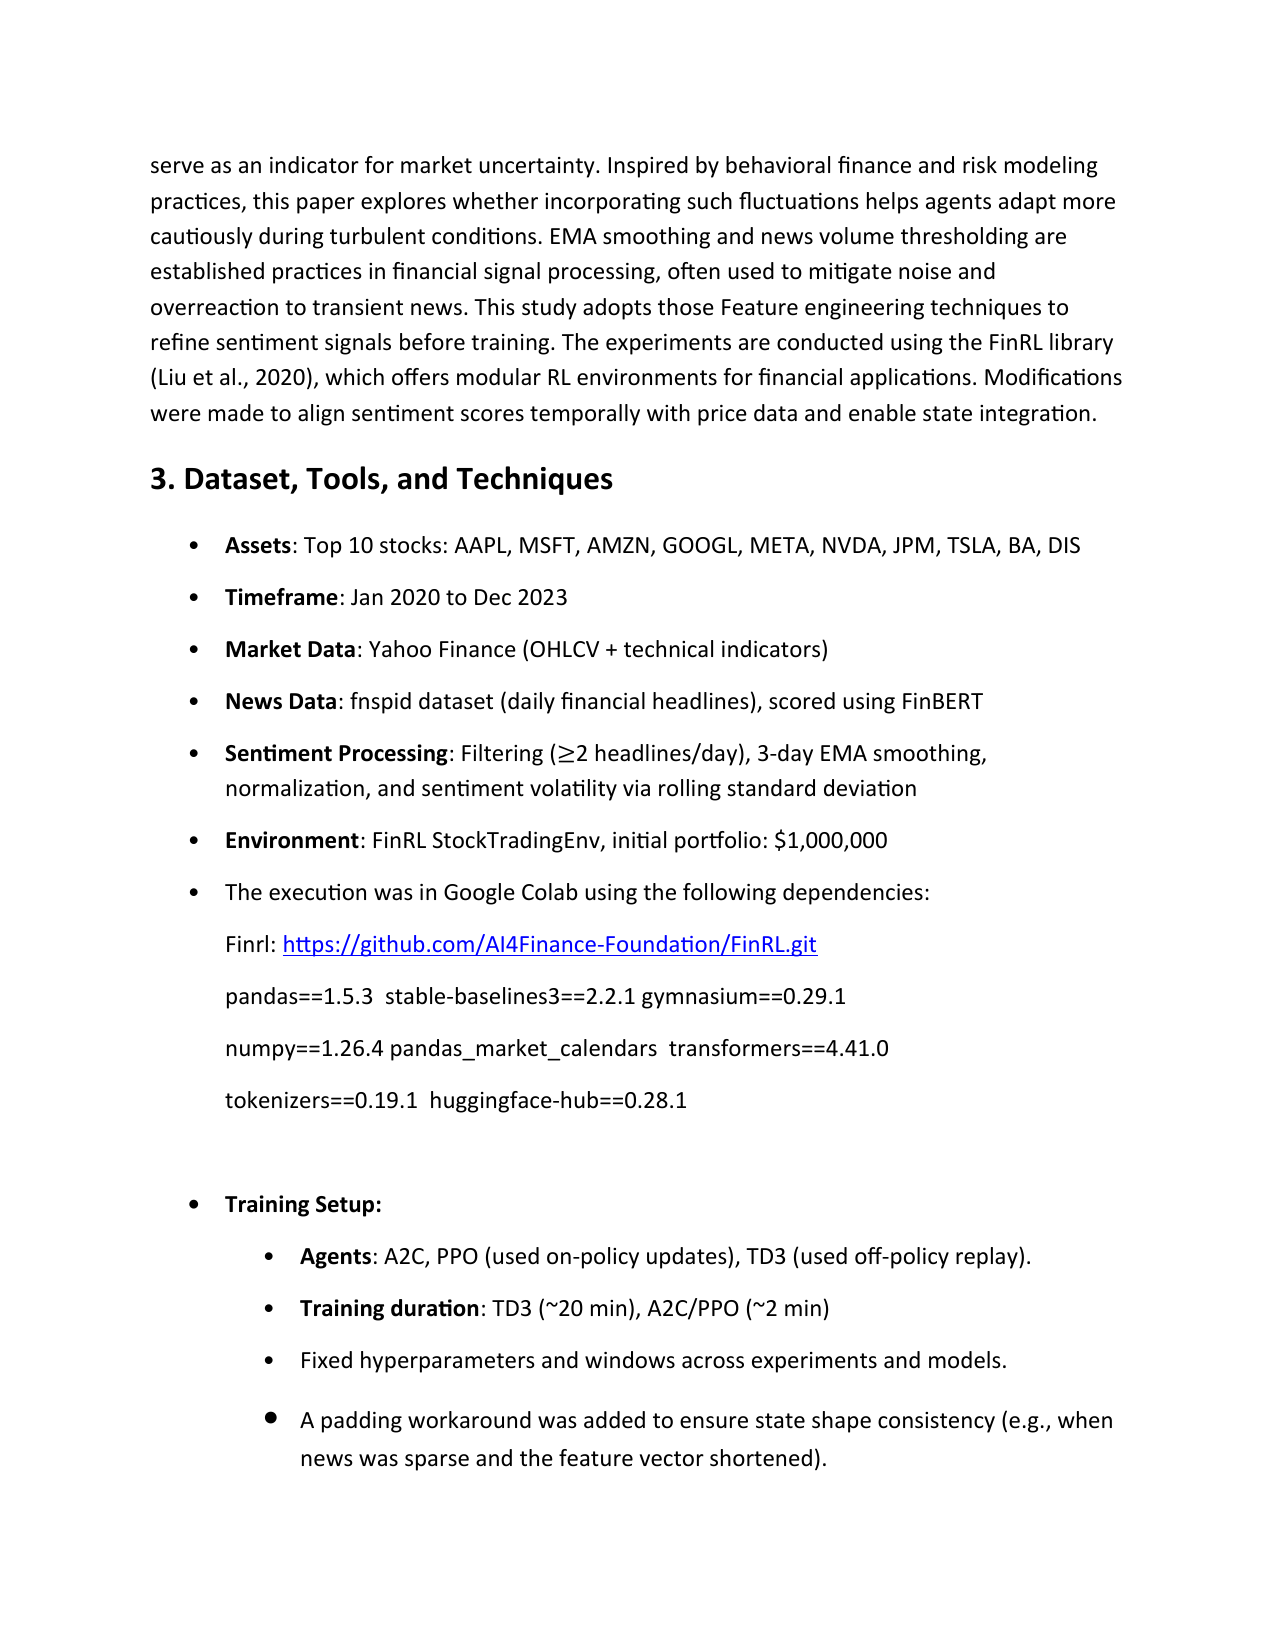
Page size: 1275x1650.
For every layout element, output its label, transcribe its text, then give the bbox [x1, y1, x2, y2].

list Training Setup: [187, 1189, 1125, 1219]
text tokenizers==0.19.1 huggingface-hub==0.28.1 [225, 1085, 1125, 1115]
list Assets: Top 10 stocks: AAPL, MSFT, AMZN, GOOGL, META, NVDA, JPM, TSLA, BA, DIS [187, 530, 1125, 560]
list Market Data: Yahoo Finance (OHLCV + technical indicators) [187, 634, 1125, 664]
list Environment: FinRL StockTradingEnv, initial portfolio: $1,000,000 [187, 825, 1125, 855]
list The execution was in Google Colab using the following dependencies: [187, 877, 1125, 907]
list News Data: fnspid dataset (daily financial headlines), scored using FinBERT [187, 686, 1125, 716]
text Finrl: https://github.com/AI4Finance-Foundation/FinRL.git [225, 929, 1125, 959]
list Training duration: TD3 (~20 min), A2C/PPO (~2 min) [262, 1293, 1125, 1323]
list Agents: A2C, PPO (used on-policy updates), TD3 (used off-policy replay). [262, 1241, 1125, 1271]
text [150, 150, 1125, 428]
list Timeframe: Jan 2020 to Dec 2023 [187, 582, 1125, 612]
list A padding workaround was added to ensure state shape consistency (e.g., when news was sparse and the feature vector shortened). [262, 1397, 1125, 1473]
text numpy==1.26.4 pandas_market_calendars transformers==4.41.0 [225, 1033, 1125, 1063]
text pandas==1.5.3 stable-baselines3==2.2.1 gymnasium==0.29.1 [225, 981, 1125, 1011]
list Fixed hyperparameters and windows across experiments and models. [262, 1345, 1125, 1375]
list Sentiment Processing: Filtering (≥2 headlines/day), 3-day EMA smoothing, normalization, and sentiment volatility via rolling standard deviation [187, 738, 1125, 803]
text 3. Dataset, Tools, and Techniques [150, 457, 1125, 498]
